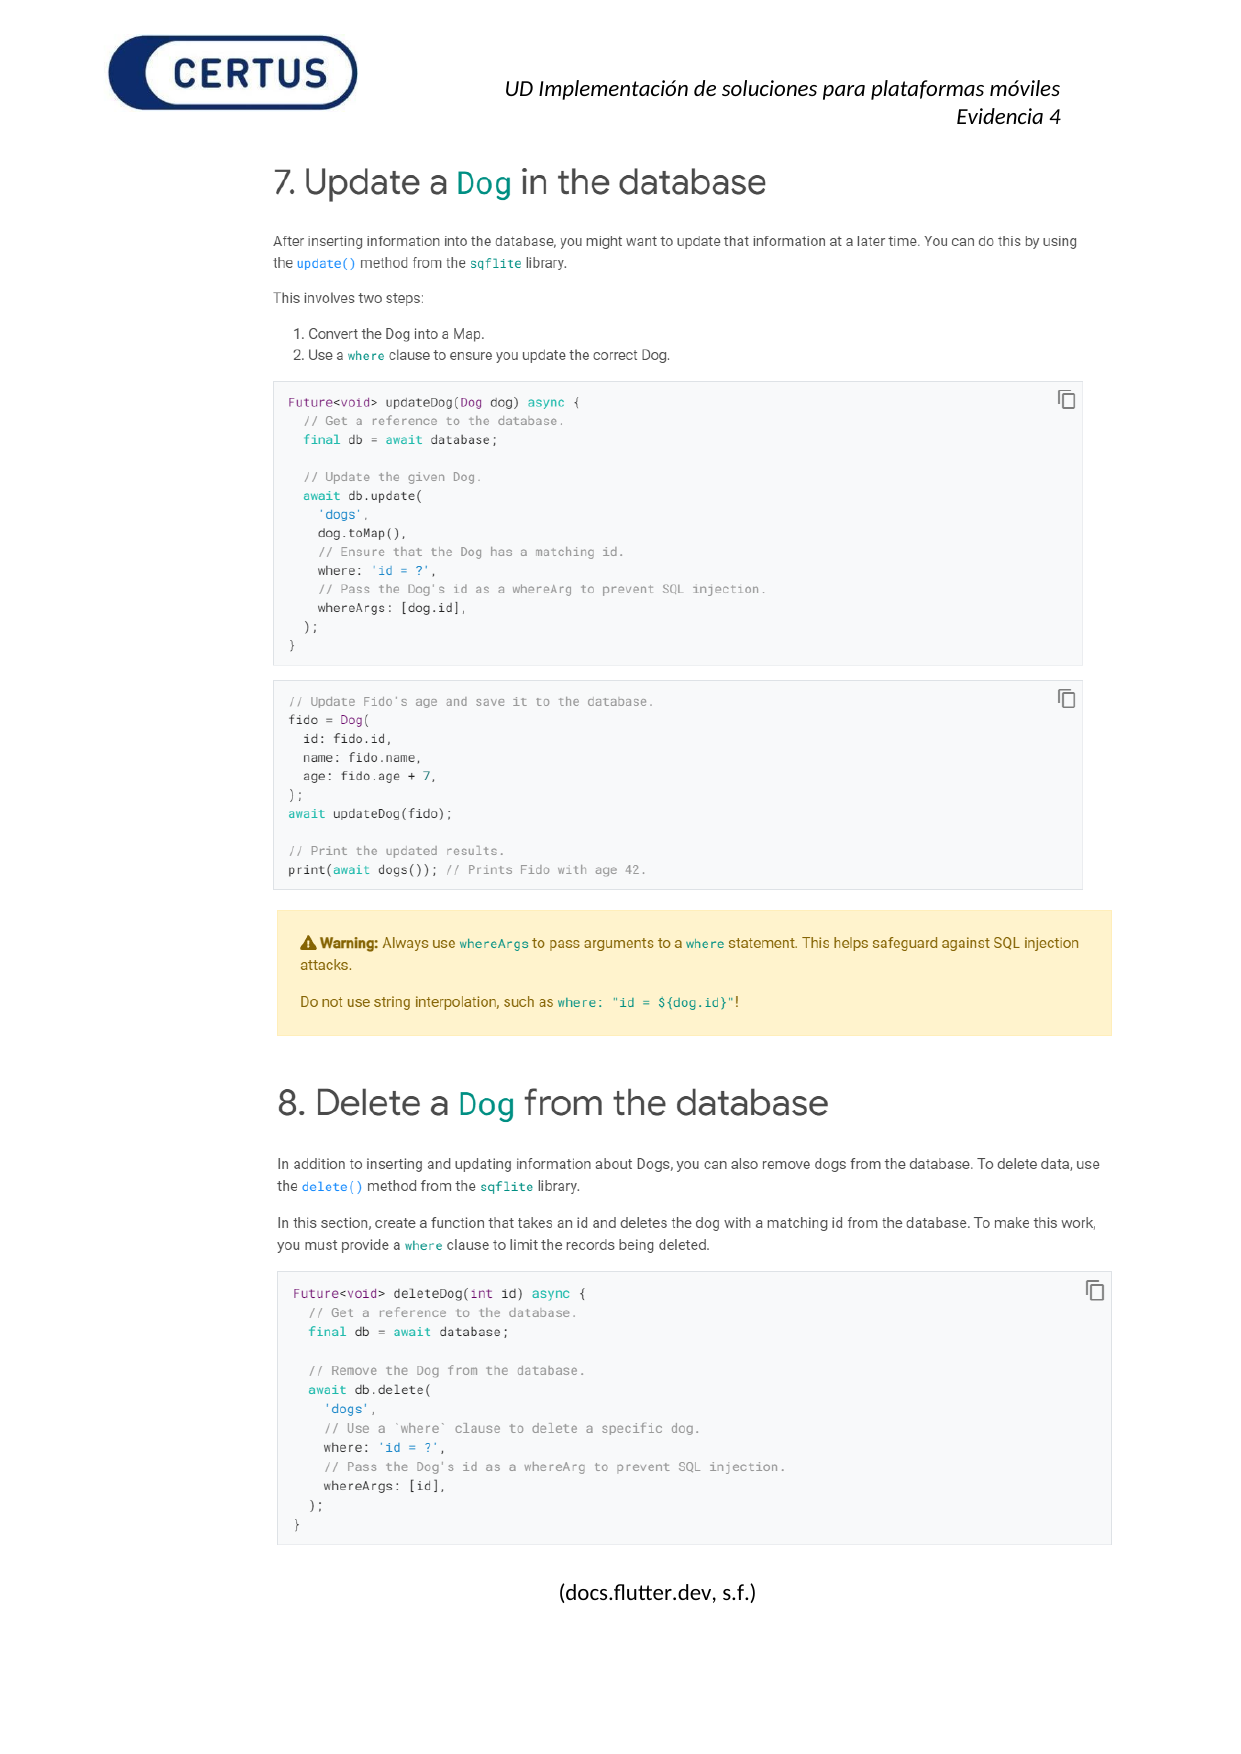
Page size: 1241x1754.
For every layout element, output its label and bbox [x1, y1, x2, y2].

picture [103, 34, 359, 112]
picture [252, 147, 1138, 1578]
